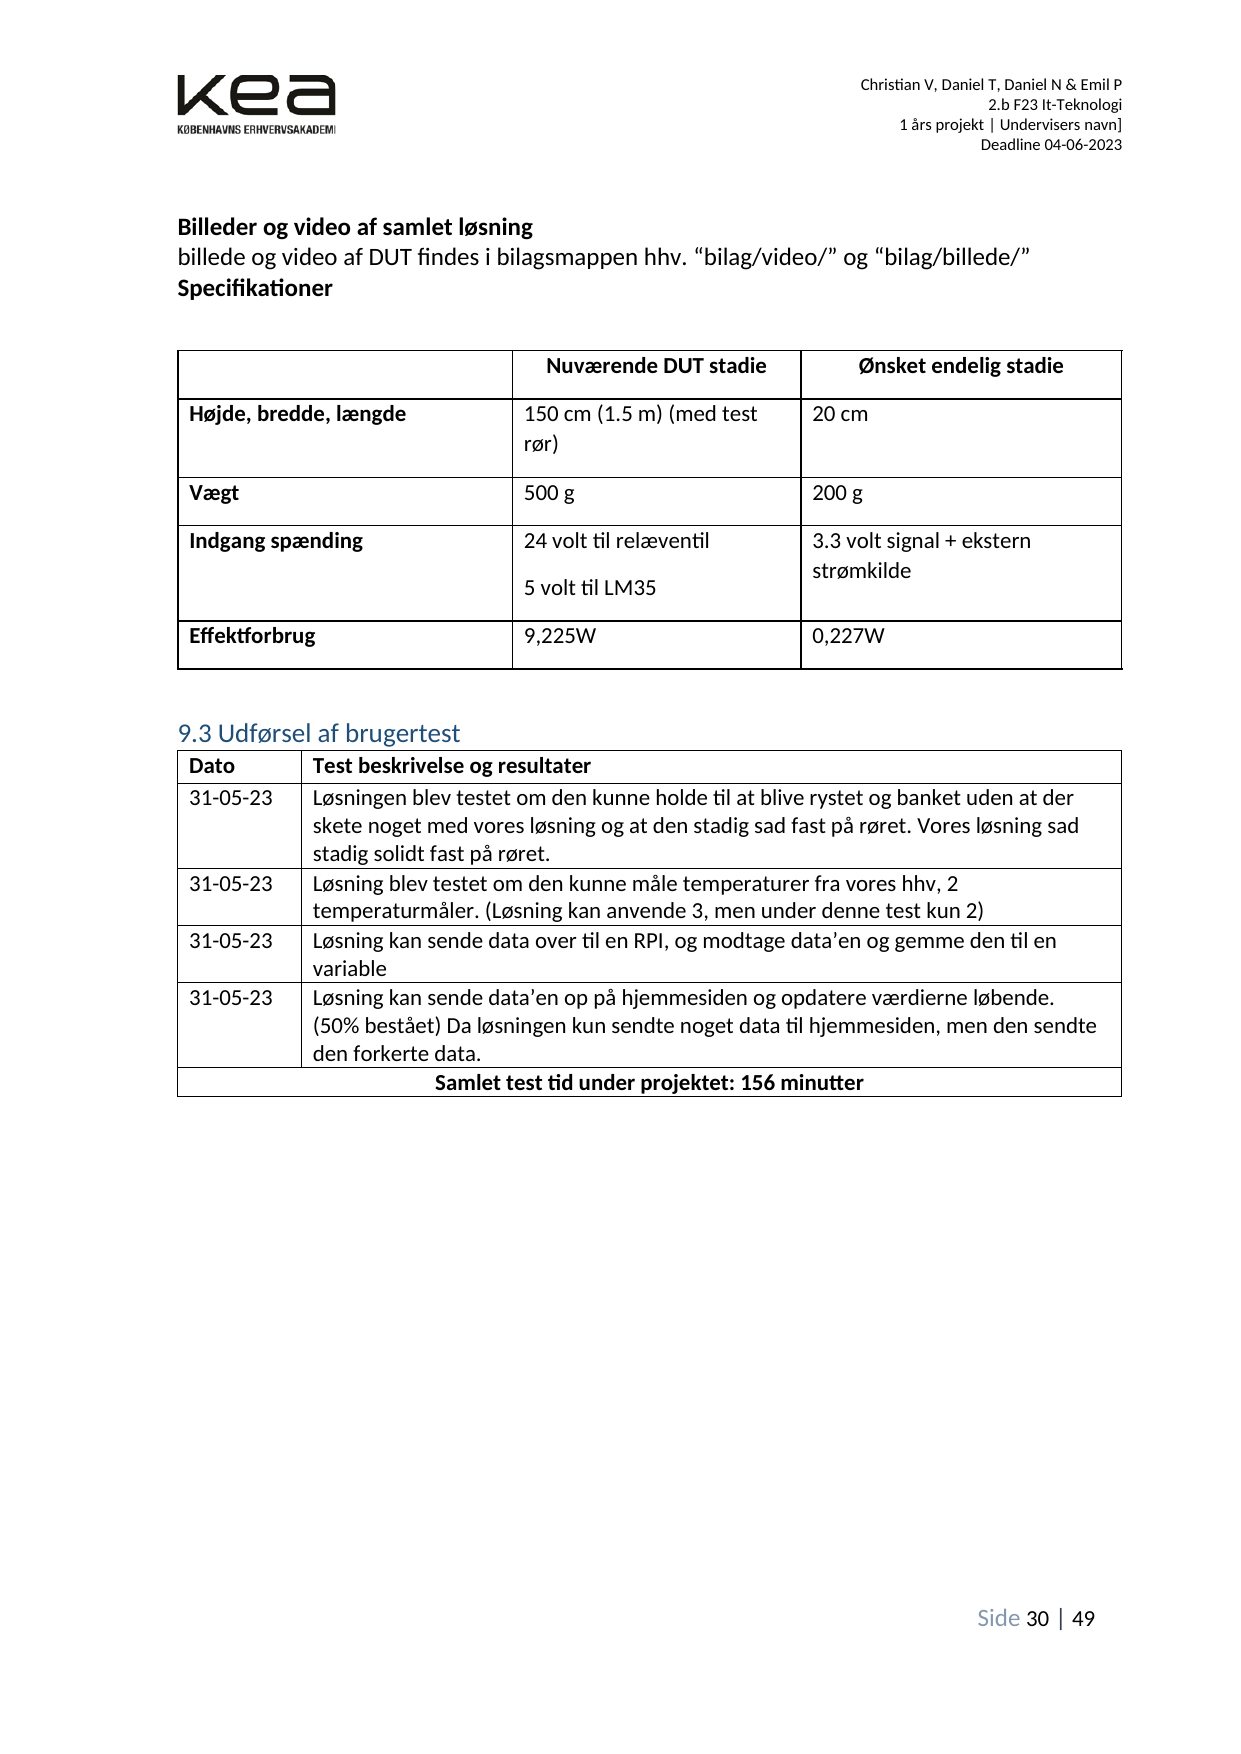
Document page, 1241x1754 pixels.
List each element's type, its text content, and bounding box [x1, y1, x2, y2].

table_cell Indgang spænding [179, 526, 512, 620]
table_cell Vægt [179, 478, 512, 525]
table_cell Løsning blev testet om den kunne måle temperaturer fra vores hhv, 2 temperaturmåler. (Løsning kan anvende 3, men under denne test kun 2) [302, 869, 1121, 925]
table_cell 3.3 volt signal + ekstern strømkilde [802, 526, 1121, 620]
table_header Nuværende DUT stadie [513, 351, 800, 398]
table_cell 200 g [802, 478, 1121, 525]
table_cell 31-05-23 [178, 784, 301, 868]
picture [177, 75, 336, 134]
table_cell Effektforbrug [179, 622, 512, 668]
table_cell Samlet test tid under projektet: 156 minutter [178, 1068, 1121, 1096]
table_cell 0,227W [802, 622, 1121, 668]
table_cell 500 g [513, 478, 800, 525]
table_cell Højde, bredde, længde [179, 400, 512, 476]
table_cell 31-05-23 [178, 869, 301, 925]
subtitle 9.3 Udførsel af brugertest [177, 717, 1122, 750]
table_header Test beskrivelse og resultater [302, 751, 1121, 782]
table_cell 20 cm [802, 400, 1121, 476]
table_cell Løsning kan sende data over til en RPI, og modtage data’en og gemme den til en variable [302, 926, 1121, 982]
table_cell 9,225W [513, 622, 800, 668]
table_header [179, 351, 512, 398]
table_cell 150 cm (1.5 m) (med test rør) [513, 400, 800, 476]
table_cell Løsningen blev testet om den kunne holde til at blive rystet og banket uden at der skete noget med vores løsning og at den stadig sad fast på røret. Vores løsning sad stadig solidt fast på røret. [302, 784, 1121, 868]
table_cell 31-05-23 [178, 926, 301, 982]
table_cell 31-05-23 [178, 983, 301, 1067]
text Billeder og video af samlet løsning [177, 211, 1122, 242]
text billede og video af DUT findes i bilagsmappen hhv. “bilag/video/” og “bilag/billede/” [177, 242, 1122, 272]
table_header Ønsket endelig stadie [802, 351, 1121, 398]
table_cell 24 volt til relæventil 5 volt til LM35 [513, 526, 800, 620]
text Specifikationer [177, 272, 1122, 303]
table_header Dato [178, 751, 301, 782]
table_cell Løsning kan sende data’en op på hjemmesiden og opdatere værdierne løbende. (50% bestået) Da løsningen kun sendte noget data til hjemmesiden, men den sendte den forkerte data. [302, 983, 1121, 1067]
